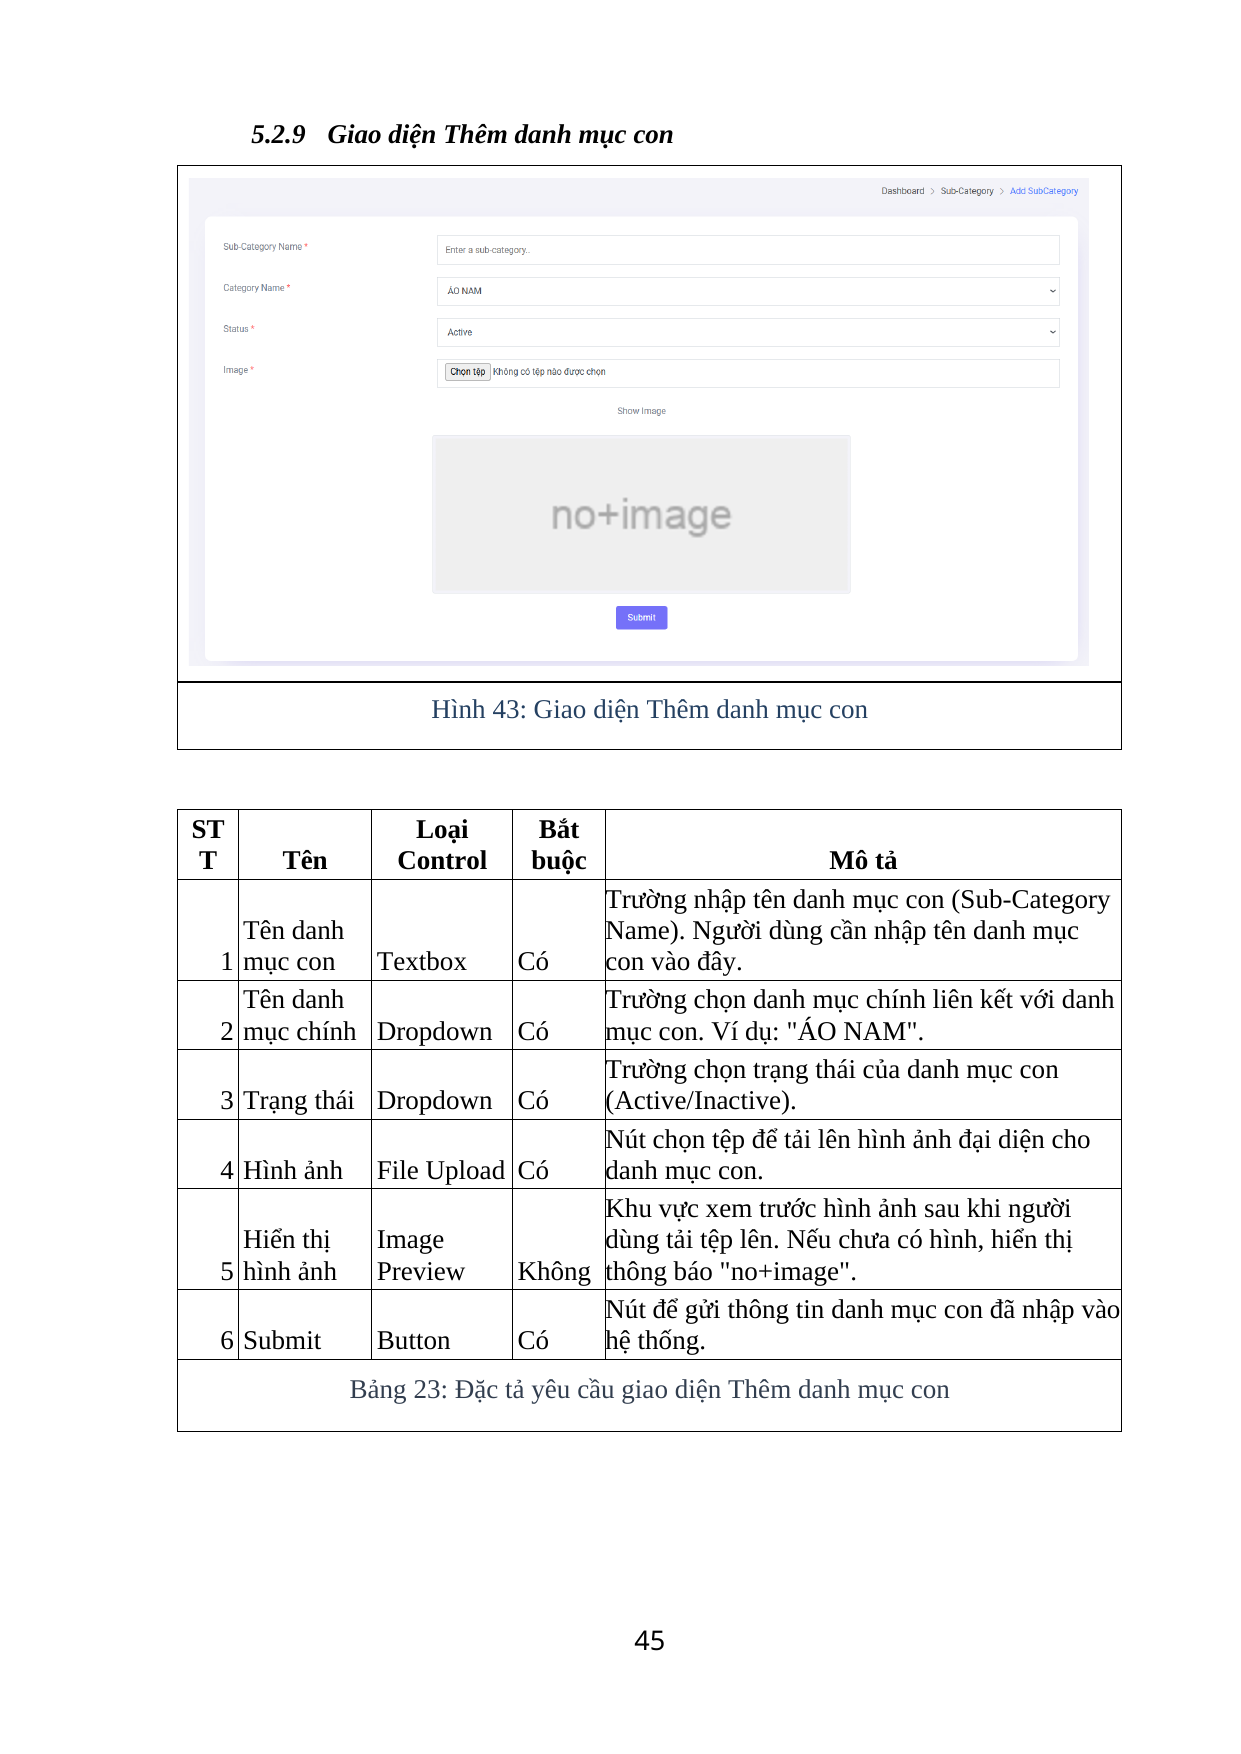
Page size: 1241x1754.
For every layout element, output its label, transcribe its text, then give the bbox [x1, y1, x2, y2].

picture [188, 178, 1089, 666]
table_cell Trường chọn danh mục chính liên kết với danh mục con. Ví dụ: "ÁO NAM". [606, 981, 1121, 1049]
table_cell 2 [178, 981, 238, 1049]
table_cell Tên danh mục con [239, 880, 371, 979]
table_cell Trạng thái [239, 1050, 371, 1119]
table_cell 1 [178, 880, 238, 979]
table_cell 6 [178, 1290, 238, 1358]
table_cell Tên danh mục chính [239, 981, 371, 1049]
table_header Loại Control [372, 810, 512, 879]
table_cell 5 [178, 1189, 238, 1289]
table_cell Không [513, 1189, 605, 1289]
subtitle Giao diện Thêm danh mục con [251, 118, 1122, 149]
table_header [178, 166, 1121, 681]
table_cell Có [513, 981, 605, 1049]
table_cell Có [513, 1050, 605, 1119]
table_header Mô tả [606, 810, 1121, 879]
table_cell Nút để gửi thông tin danh mục con đã nhập vào hệ thống. [606, 1290, 1121, 1358]
table_cell Bảng 23: Đặc tả yêu cầu giao diện Thêm danh mục con [178, 1360, 1121, 1431]
table_cell Hiển thị hình ảnh [239, 1189, 371, 1289]
table_cell Nút chọn tệp để tải lên hình ảnh đại diện cho danh mục con. [606, 1120, 1121, 1188]
table_cell Trường chọn trạng thái của danh mục con (Active/Inactive). [606, 1050, 1121, 1119]
table_cell Dropdown [372, 1050, 512, 1119]
table_cell File Upload [372, 1120, 512, 1188]
table_cell Hình 43: Giao diện Thêm danh mục con [178, 683, 1121, 749]
table_cell Dropdown [372, 981, 512, 1049]
table_cell Image Preview [372, 1189, 512, 1289]
table_cell Submit [239, 1290, 371, 1358]
table_cell Textbox [372, 880, 512, 979]
table_cell Trường nhập tên danh mục con (Sub-Category Name). Người dùng cần nhập tên danh mục con vào đây. [606, 880, 1121, 979]
table_cell Button [372, 1290, 512, 1358]
table_cell 3 [178, 1050, 238, 1119]
table_cell Có [513, 1290, 605, 1358]
table_header STT [178, 810, 238, 879]
table_cell 4 [178, 1120, 238, 1188]
table_cell Hình ảnh [239, 1120, 371, 1188]
table_cell Khu vực xem trước hình ảnh sau khi người dùng tải tệp lên. Nếu chưa có hình, hiển thị thông báo "no+image". [606, 1189, 1121, 1289]
table_header Tên [239, 810, 371, 879]
table_header Bắt buộc [513, 810, 605, 879]
table_cell Có [513, 1120, 605, 1188]
table_cell Có [513, 880, 605, 979]
